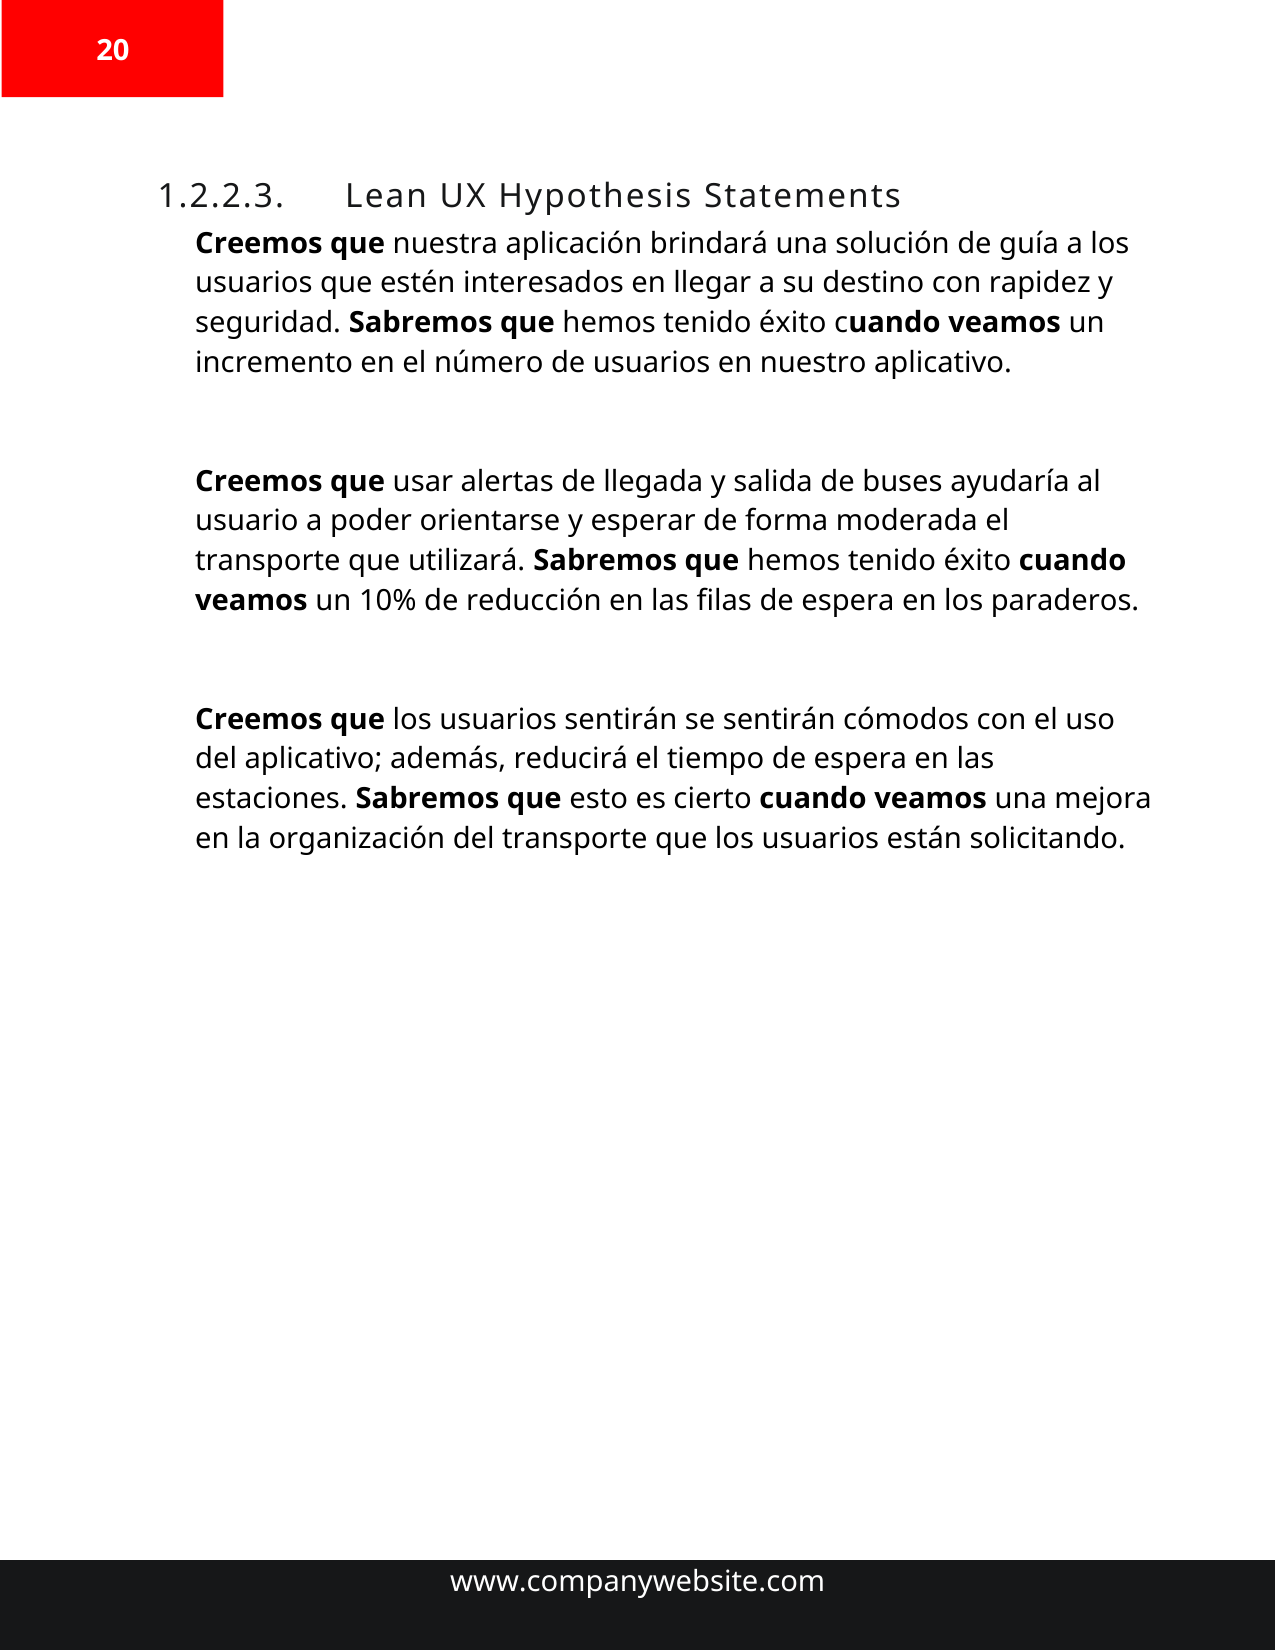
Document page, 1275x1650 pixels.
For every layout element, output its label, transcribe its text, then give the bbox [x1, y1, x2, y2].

text Creemos que nuestra aplicación brindará una solución de guía a los usuarios que estén interesados en llegar a su destino con rapidez y seguridad. Sabremos que hemos tenido éxito cuando veamos un incremento en el número de usuarios en nuestro aplicativo. [195, 222, 1155, 381]
subtitle Lean UX Hypothesis Statements [157, 172, 1155, 218]
text Creemos que usar alertas de llegada y salida de buses ayudaría al usuario a poder orientarse y esperar de forma moderada el transporte que utilizará. Sabremos que hemos tenido éxito cuando veamos un 10% de reducción en las filas de espera en los paraderos. [195, 460, 1155, 619]
text Creemos que los usuarios sentirán se sentirán cómodos con el uso del aplicativo; además, reducirá el tiempo de espera en las estaciones. Sabremos que esto es cierto cuando veamos una mejora en la organización del transporte que los usuarios están solicitando. [195, 698, 1155, 857]
